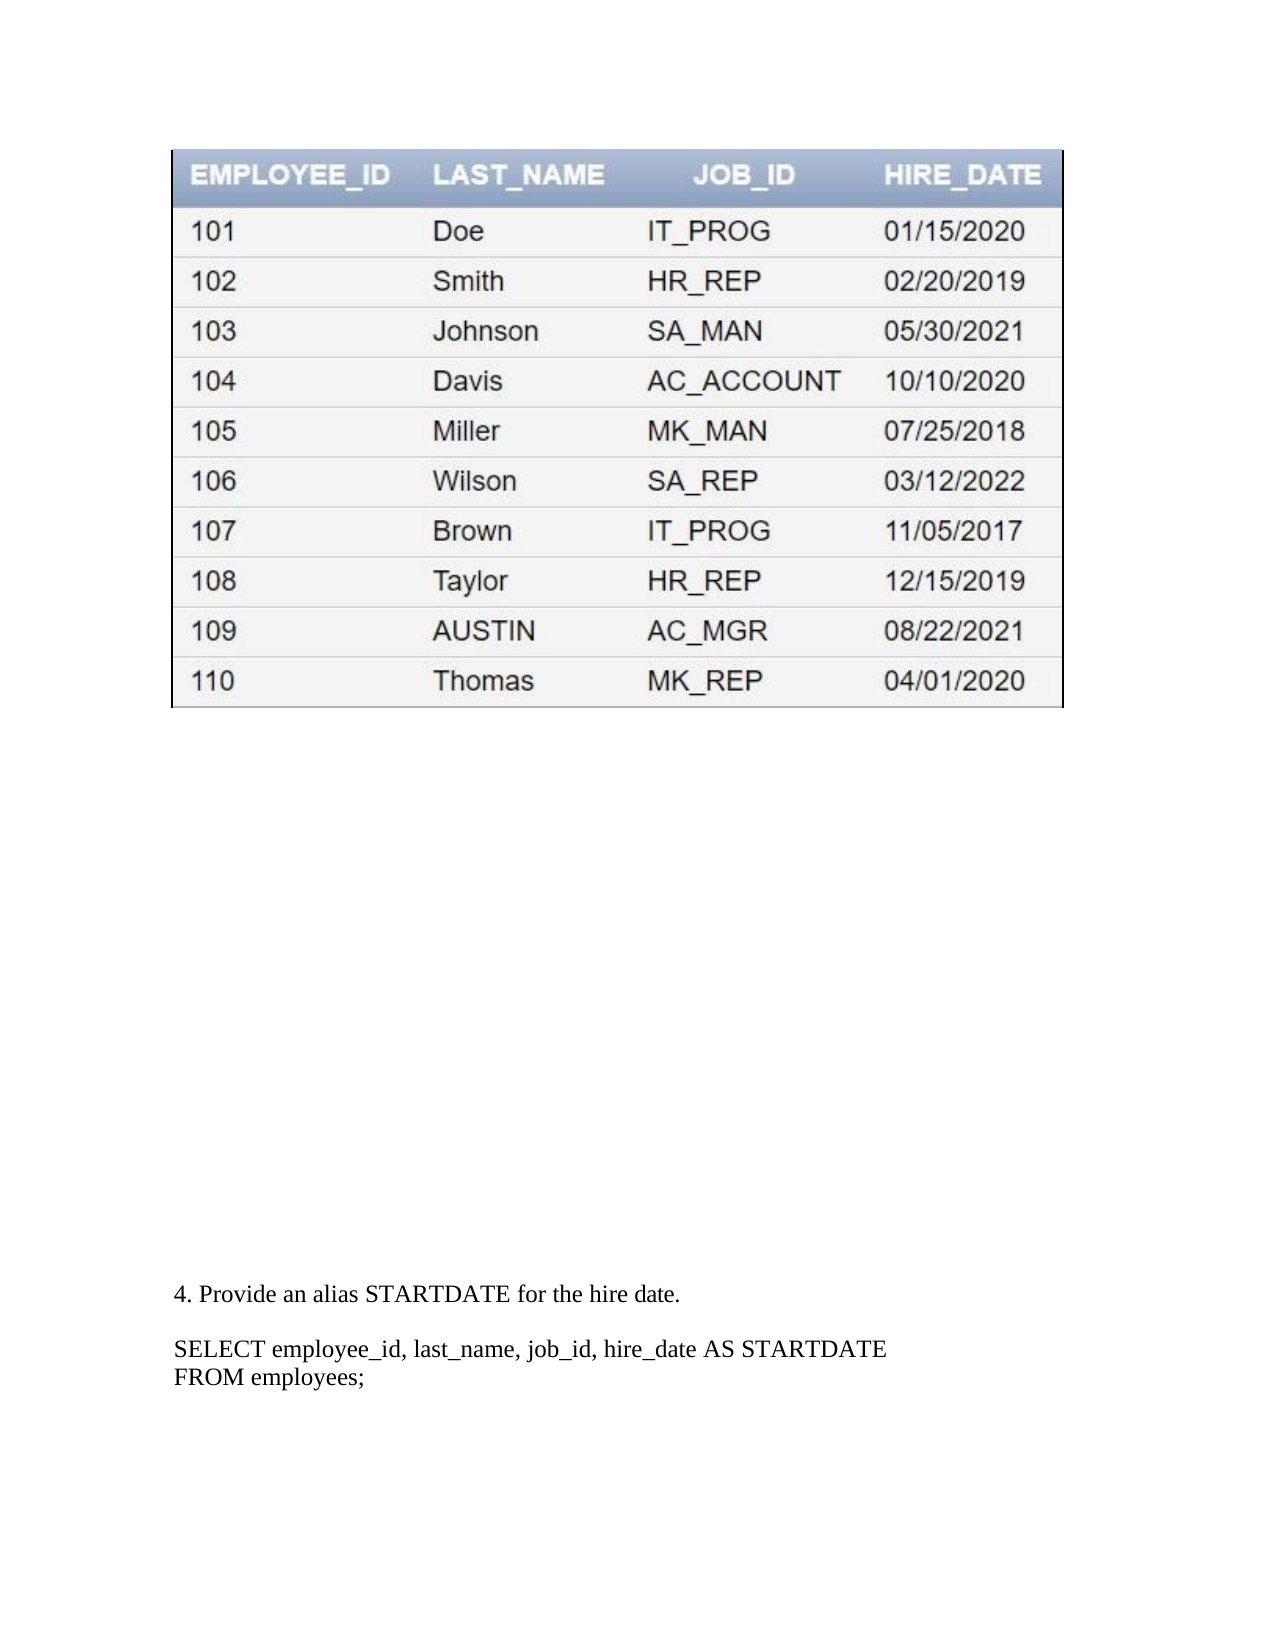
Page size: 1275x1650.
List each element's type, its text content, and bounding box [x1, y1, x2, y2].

picture [172, 149, 1062, 708]
text SELECT employee_id, last_name, job_id, hire_date AS STARTDATE FROM employees; [174, 1336, 911, 1390]
list Provide an alias STARTDATE for the hire date. [174, 1279, 1160, 1308]
